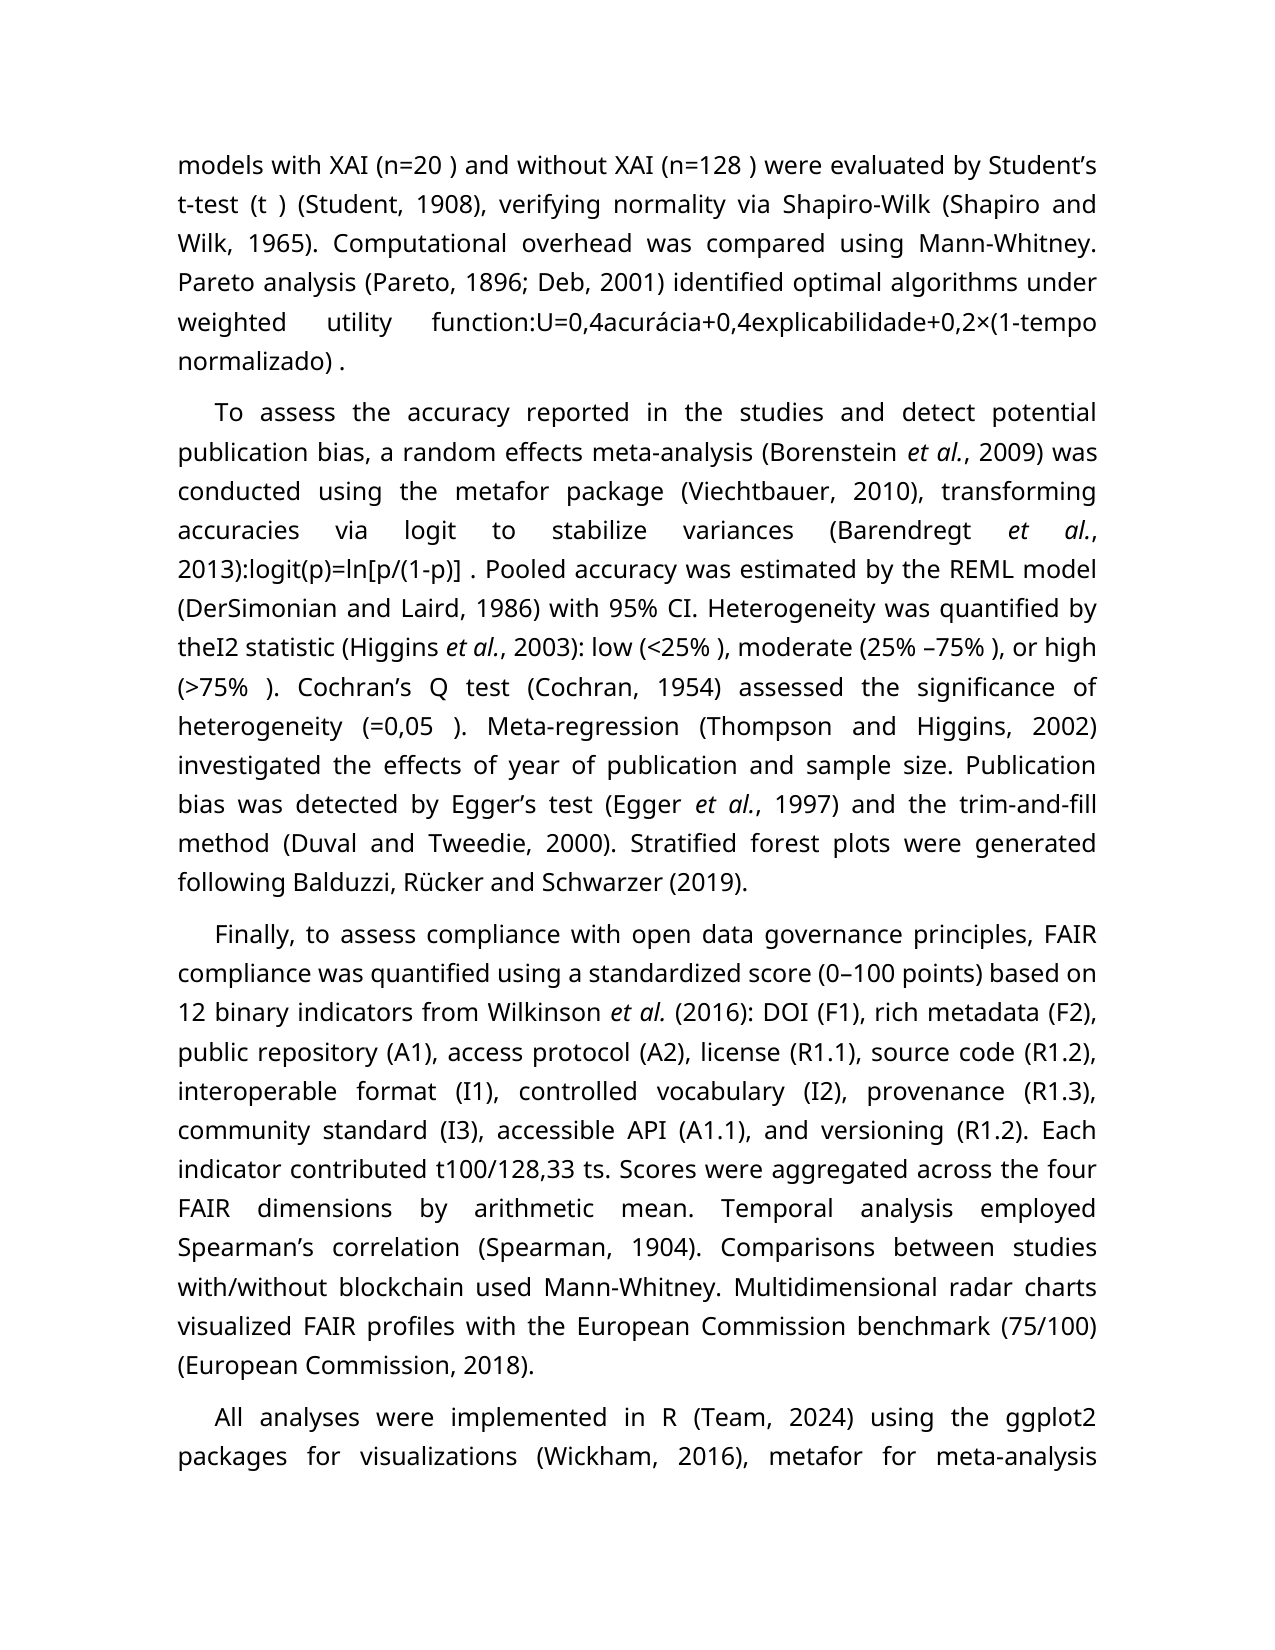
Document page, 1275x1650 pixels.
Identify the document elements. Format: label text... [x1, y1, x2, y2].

text To assess the accuracy reported in the studies and detect potential publication bias, a random effects meta-analysis (Borenstein et al., 2009) was conducted using the metafor package (Viechtbauer, 2010), transforming accuracies via logit to stabilize variances (Barendregt et al., 2013):logit(p)=ln[p/(1-p)] . Pooled accuracy was estimated by the REML model (DerSimonian and Laird, 1986) with 95% CI. Heterogeneity was quantified by theI2 statistic (Higgins et al., 2003): low (<25% ), moderate (25% –75% ), or high (>75% ). Cochran’s Q test (Cochran, 1954) assessed the significance of heterogeneity (=0,05 ). Meta-regression (Thompson and Higgins, 2002) investigated the effects of year of publication and sample size. Publication bias was detected by Egger’s test (Egger et al., 1997) and the trim-and-fill method (Duval and Tweedie, 2000). Stratified forest plots were generated following Balduzzi, Rücker and Schwarzer (2019). [177, 395, 1098, 899]
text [177, 148, 1098, 377]
text Finally, to assess compliance with open data governance principles, FAIR compliance was quantified using a standardized score (0–100 points) based on 12 binary indicators from Wilkinson et al. (2016): DOI (F1), rich metadata (F2), public repository (A1), access protocol (A2), license (R1.1), source code (R1.2), interoperable format (I1), controlled vocabulary (I2), provenance (R1.3), community standard (I3), accessible API (A1.1), and versioning (R1.2). Each indicator contributed t100/128,33 ts. Scores were aggregated across the four FAIR dimensions by arithmetic mean. Temporal analysis employed Spearman’s correlation (Spearman, 1904). Comparisons between studies with/without blockchain used Mann-Whitney. Multidimensional radar charts visualized FAIR profiles with the European Commission benchmark (75/100) (European Commission, 2018). [177, 917, 1098, 1382]
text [177, 1399, 1098, 1472]
